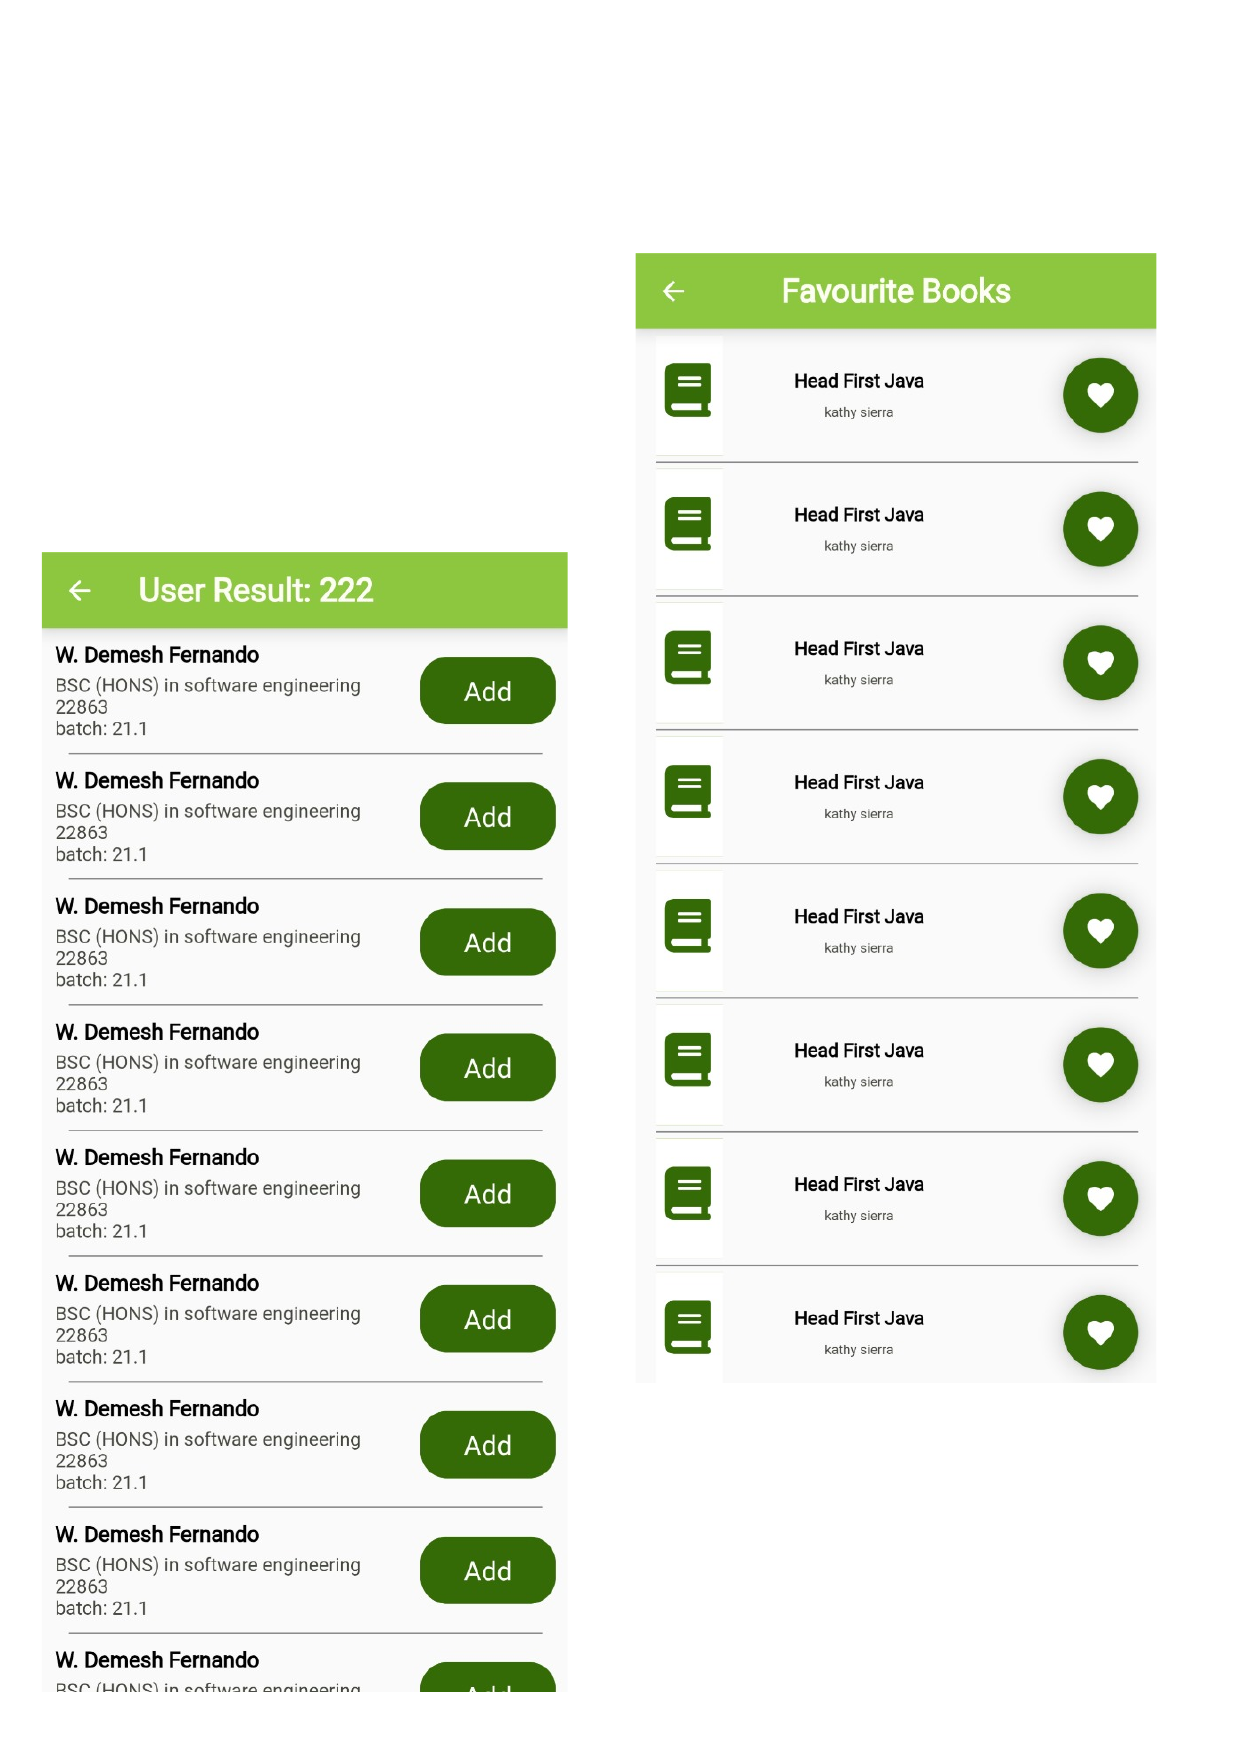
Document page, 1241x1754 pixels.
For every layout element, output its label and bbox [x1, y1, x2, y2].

picture [41, 552, 568, 1692]
picture [635, 253, 1157, 1383]
